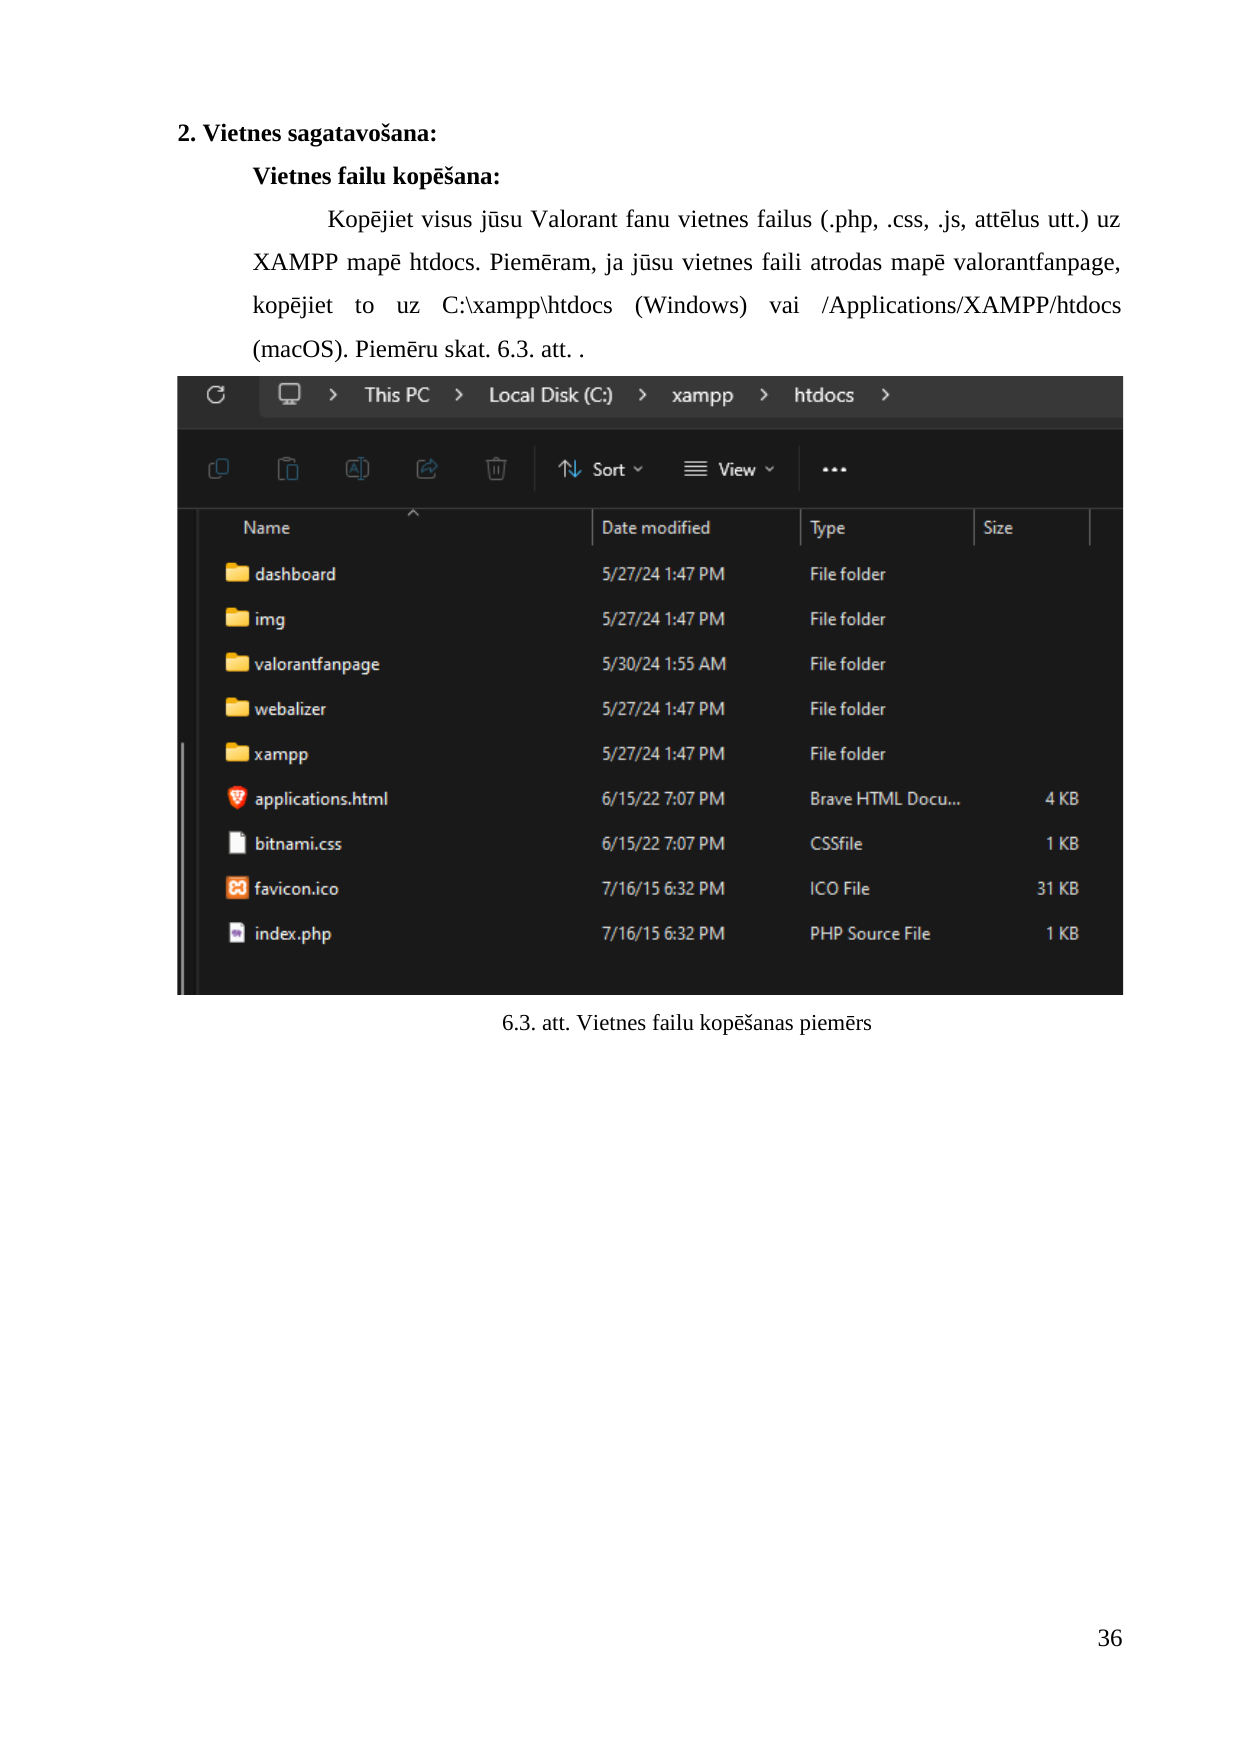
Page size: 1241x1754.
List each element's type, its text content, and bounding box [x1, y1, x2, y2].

text 2. Vietnes sagatavošana: [177, 118, 1122, 147]
text Kopējiet visus jūsu Valorant fanu vietnes failus (.php, .css, .js, attēlus utt.) uz XAMPP mapē htdocs. Piemēram, ja jūsu vietnes faili atrodas mapē valorantfanpage, kopējiet to uz C:\xampp\htdocs (Windows) vai /Applications/XAMPP/htdocs (macOS). Piemēru skat. 6.3. att. . [252, 204, 1122, 362]
text 6.3. att. Vietnes failu kopēšanas piemērs [252, 1009, 1122, 1035]
text Vietnes failu kopēšana: [177, 161, 1122, 190]
picture [177, 376, 1124, 995]
